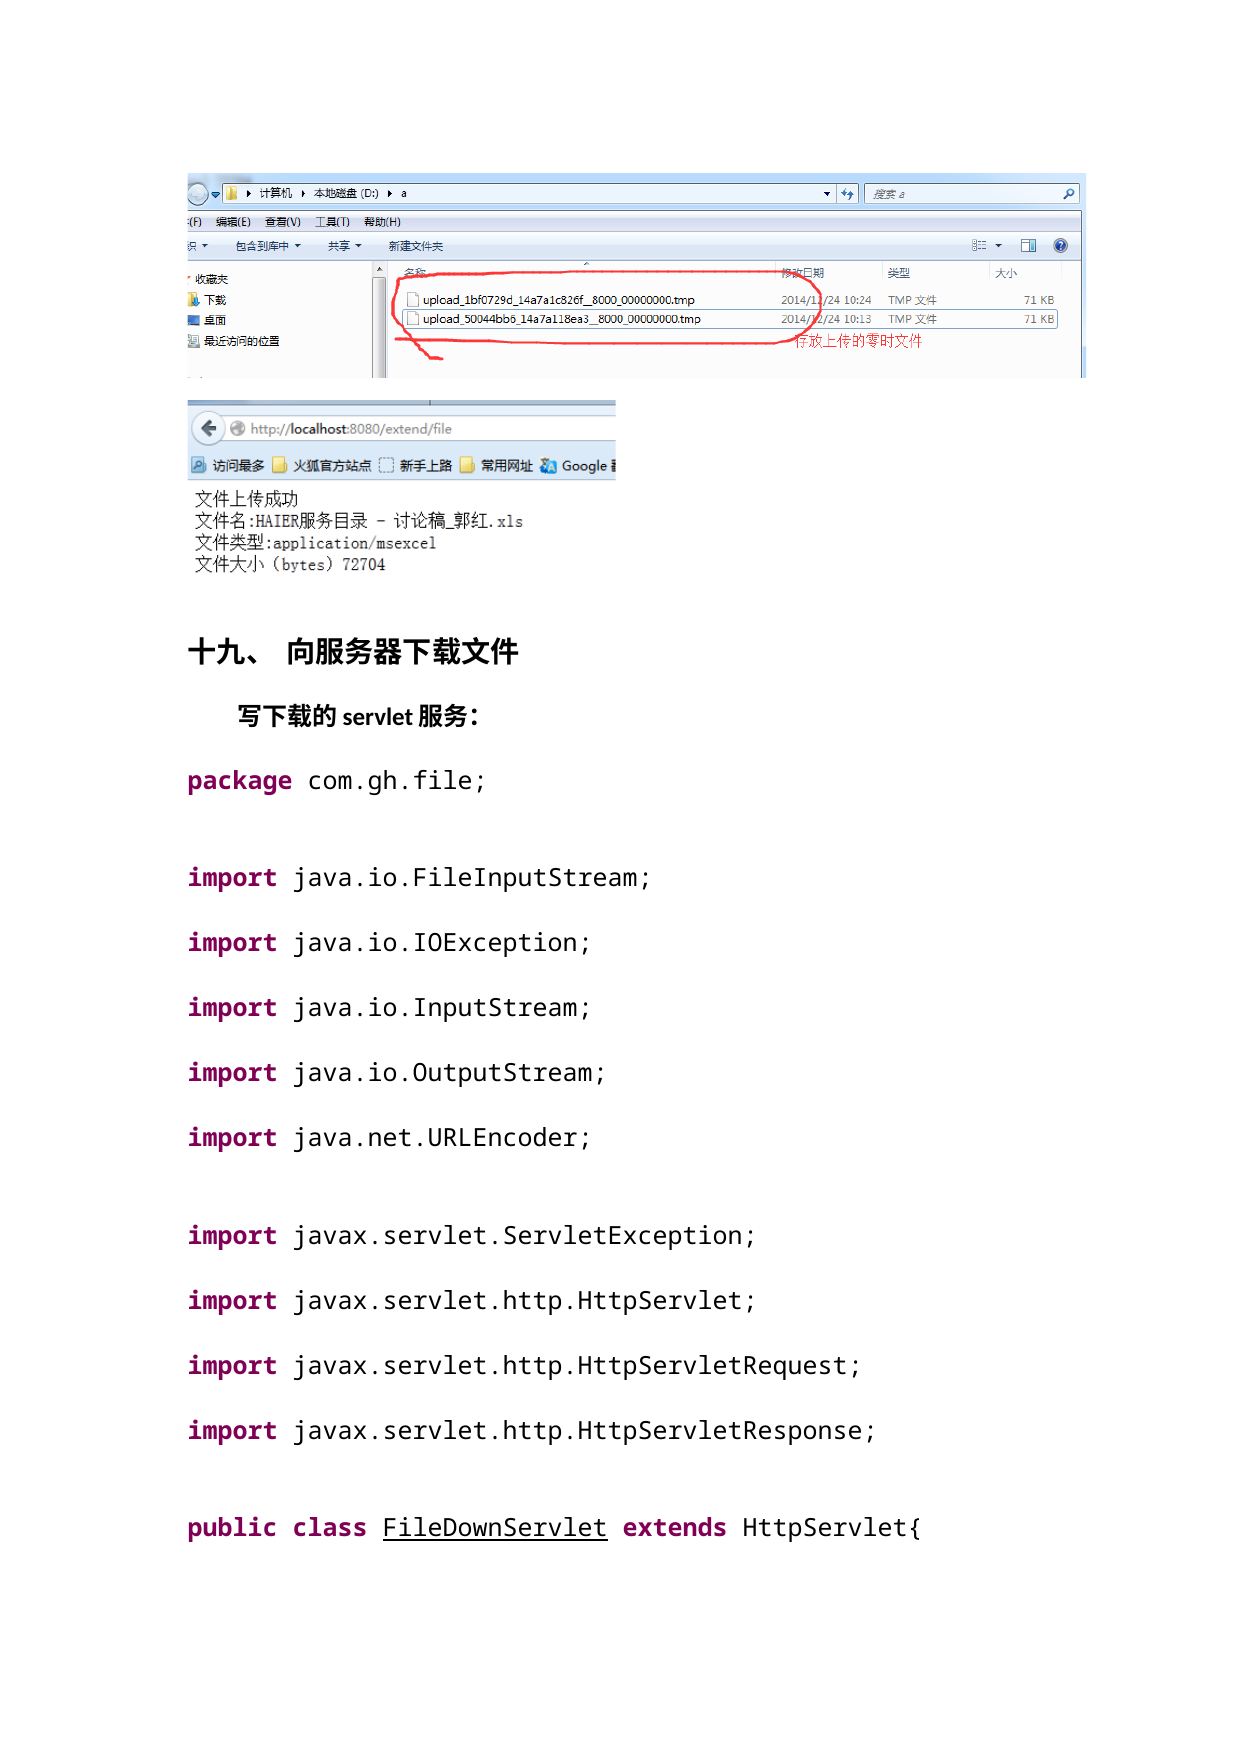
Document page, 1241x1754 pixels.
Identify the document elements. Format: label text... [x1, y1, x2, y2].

text import java.net.URLEncoder; [187, 1104, 1053, 1169]
text import java.io.InputStream; [187, 974, 1053, 1039]
text import javax.servlet.http.HttpServletResponse; [187, 1397, 1053, 1462]
text import javax.servlet.ServletException; [187, 1202, 1053, 1267]
text import java.io.FileInputStream; [187, 844, 1053, 909]
text import javax.servlet.http.HttpServlet; [187, 1267, 1053, 1332]
text import java.io.OutputStream; [187, 1039, 1053, 1104]
text public class FileDownServlet extends HttpServlet{ [187, 1494, 1053, 1559]
text import java.io.IOException; [187, 909, 1053, 974]
list 向服务器下载文件 [187, 617, 1053, 682]
text import javax.servlet.http.HttpServletRequest; [187, 1332, 1053, 1397]
picture [187, 400, 616, 607]
text 写下载的servlet服务： [187, 682, 1053, 747]
picture [187, 173, 1087, 378]
text package com.gh.file; [187, 747, 1053, 812]
